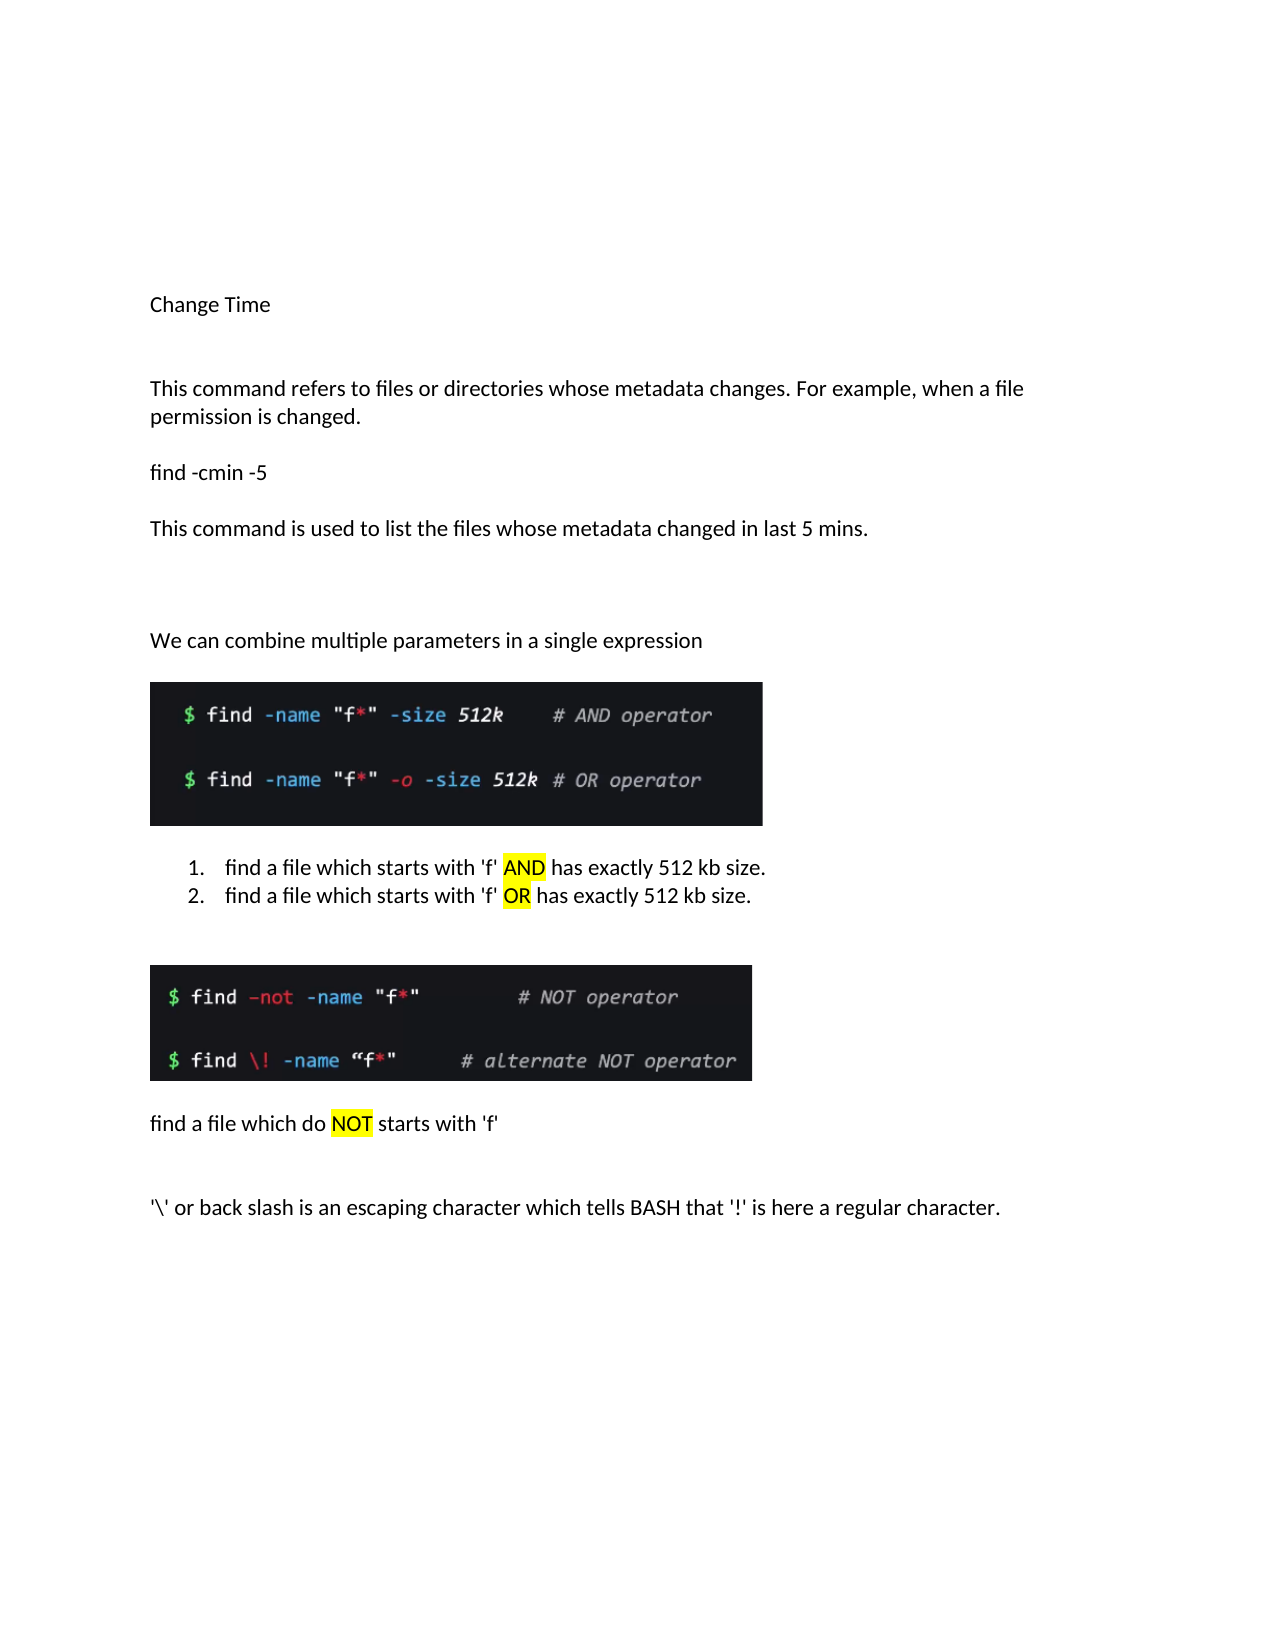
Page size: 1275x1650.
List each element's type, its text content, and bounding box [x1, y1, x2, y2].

list find a file which starts with 'f' OR has exactly 512 kb size. [187, 881, 503, 909]
text find a file which do NOT starts with 'f' [373, 1109, 1125, 1137]
list find a file which starts with 'f' OR has exactly 512 kb size. [531, 881, 1125, 909]
list find a file which starts with 'f' AND has exactly 512 kb size. [187, 853, 503, 881]
text find -cmin -5 [150, 458, 1125, 486]
list find a file which starts with 'f' AND has exactly 512 kb size. [546, 853, 1125, 881]
text find a file which do NOT starts with 'f' [150, 1109, 331, 1137]
text '\' or back slash is an escaping character which tells BASH that '!' is here a regular character. [150, 1193, 1125, 1221]
text This command is used to list the files whose metadata changed in last 5 mins. [150, 514, 1125, 542]
picture [150, 682, 763, 826]
picture [150, 965, 753, 1081]
text This command refers to files or directories whose metadata changes. For example, when a file permission is changed. [150, 374, 1125, 430]
text Change Time [150, 290, 1125, 318]
text We can combine multiple parameters in a single expression [150, 626, 1125, 654]
